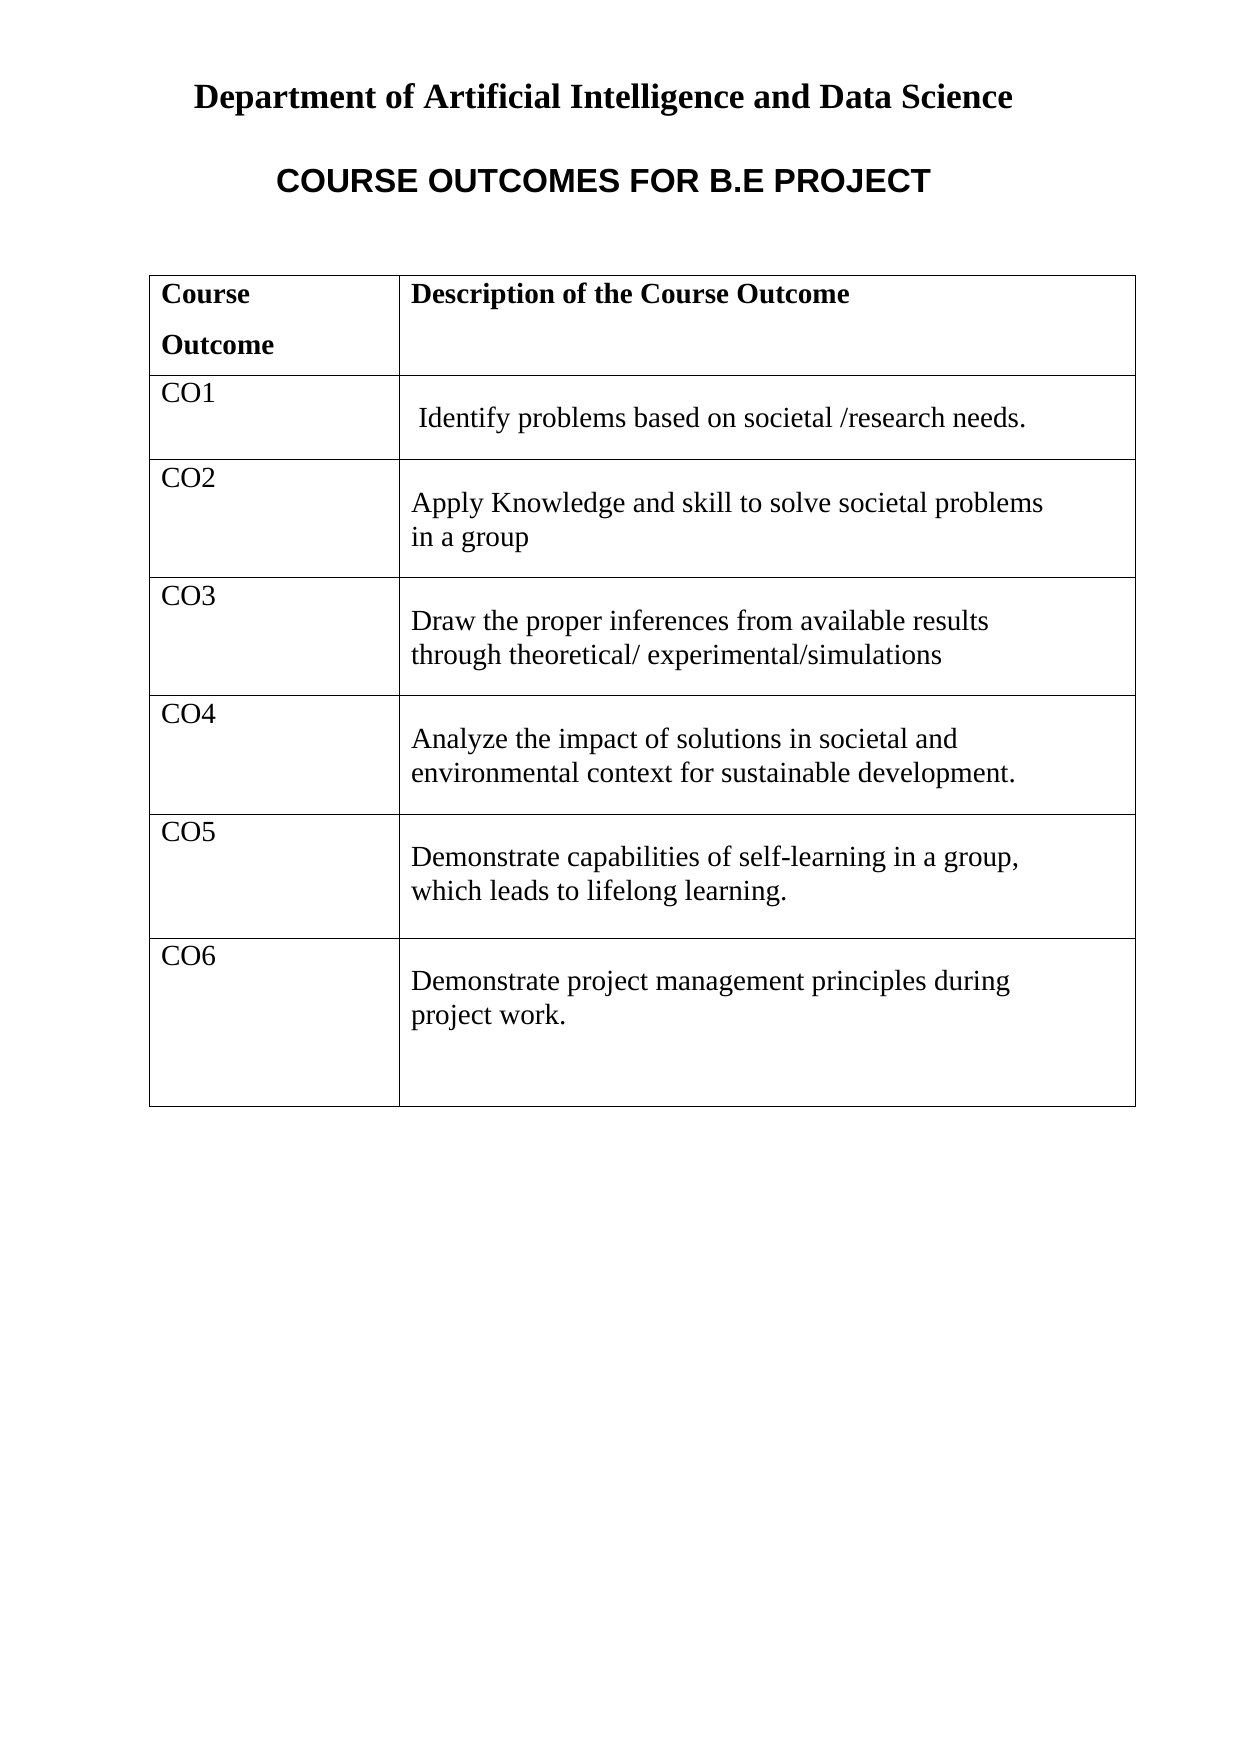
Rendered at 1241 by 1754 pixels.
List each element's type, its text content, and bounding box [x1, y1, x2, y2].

subtitle COURSE OUTCOMES FOR B.E PROJECT [120, 161, 1087, 200]
table_cell Demonstrate capabilities of self-learning in a group, which leads to lifelong learning. [400, 815, 1135, 937]
table_cell CO6 [150, 939, 399, 1106]
table_cell Identify problems based on societal /research needs. [400, 376, 1135, 459]
table_header Description of the Course Outcome [400, 276, 1135, 374]
table_cell Demonstrate project management principles during project work. [400, 939, 1135, 1106]
table_header Course Outcome [150, 276, 399, 374]
table_cell CO1 [150, 376, 399, 459]
table_cell Analyze the impact of solutions in societal and environmental context for sustainable development. [400, 696, 1135, 813]
table_cell CO2 [150, 460, 399, 577]
table_cell CO3 [150, 578, 399, 695]
text Department of Artificial Intelligence and Data Science [120, 75, 1087, 116]
table_cell Draw the proper inferences from available results through theoretical/ experimental/simulations [400, 578, 1135, 695]
table_cell CO5 [150, 815, 399, 937]
table_cell CO4 [150, 696, 399, 813]
table_cell Apply Knowledge and skill to solve societal problems in a group [400, 460, 1135, 577]
